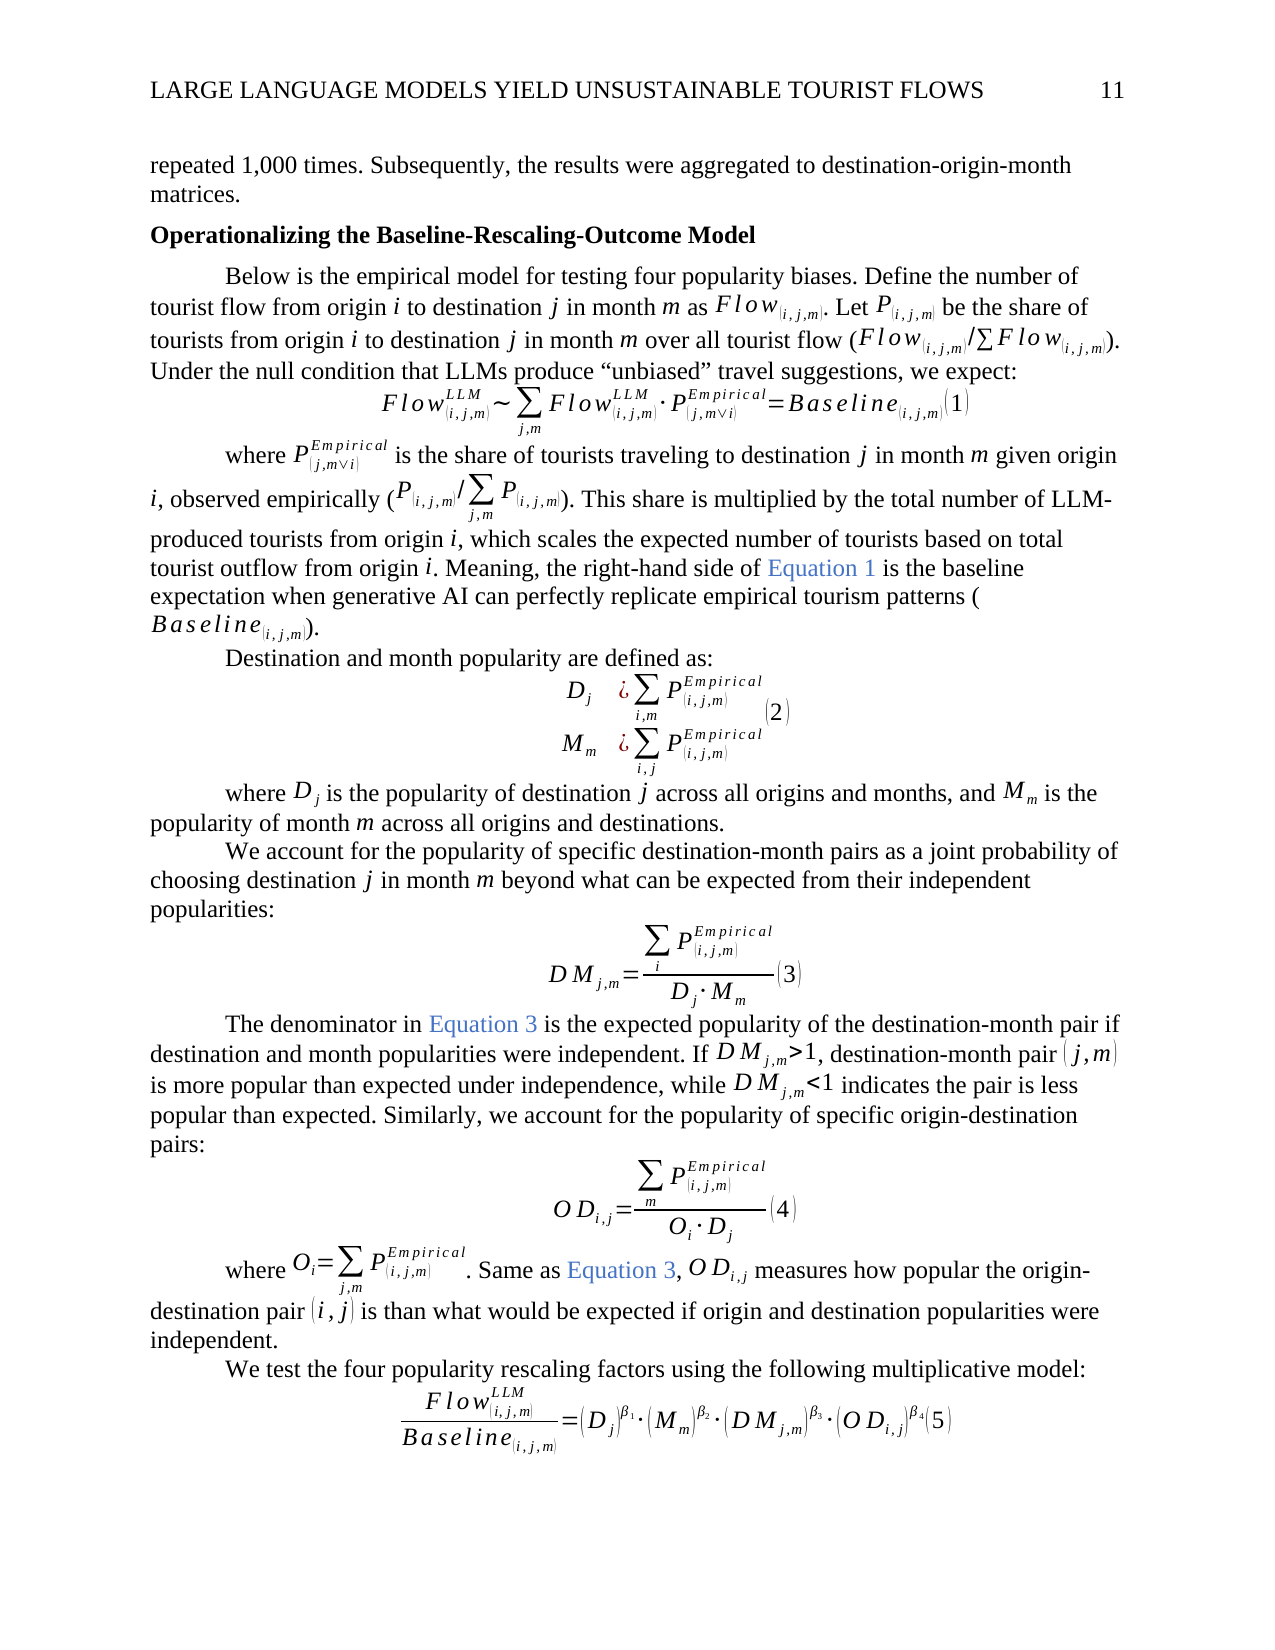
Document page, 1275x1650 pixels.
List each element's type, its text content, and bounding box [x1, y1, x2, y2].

text We account for the popularity of specific destination-month pairs as a joint probability of choosing destination in month beyond what can be expected from their independent popularities: [150, 836, 1125, 923]
text Destination and month popularity are defined as: [150, 643, 1125, 672]
text where is the share of tourists traveling to destination in month given origin , observed empirically (). This share is multiplied by the total number of LLM-produced tourists from origin , which scales the expected number of tourists based on total tourist outflow from origin . Meaning, the right-hand side of Equation 1 is the baseline expectation when generative AI can perfectly replicate empirical tourism patterns (). [150, 436, 1125, 643]
text The denominator in Equation 3 is the expected popularity of the destination-month pair if destination and month popularities were independent. If , destination-month pair is more popular than expected under independence, while indicates the pair is less popular than expected. Similarly, we account for the popularity of specific origin-destination pairs: [150, 1009, 1125, 1158]
text Below is the empirical model for testing four popularity biases. Define the number of tourist flow from origin to destination in month as . Let be the share of tourists from origin to destination in month over all tourist flow (). Under the null condition that LLMs produce “unbiased” travel suggestions, we expect: [150, 261, 1125, 385]
text where is the popularity of destination across all origins and months, and is the popularity of month across all origins and destinations. [150, 776, 1125, 836]
text where . Same as Equation 3, measures how popular the origin-destination pair is than what would be expected if origin and destination popularities were independent. [150, 1244, 1125, 1354]
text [150, 150, 1125, 207]
text We test the four popularity rescaling factors using the following multiplicative model: [150, 1354, 1125, 1383]
subtitle Operationalizing the Baseline-Rescaling-Outcome Model [150, 220, 1125, 249]
